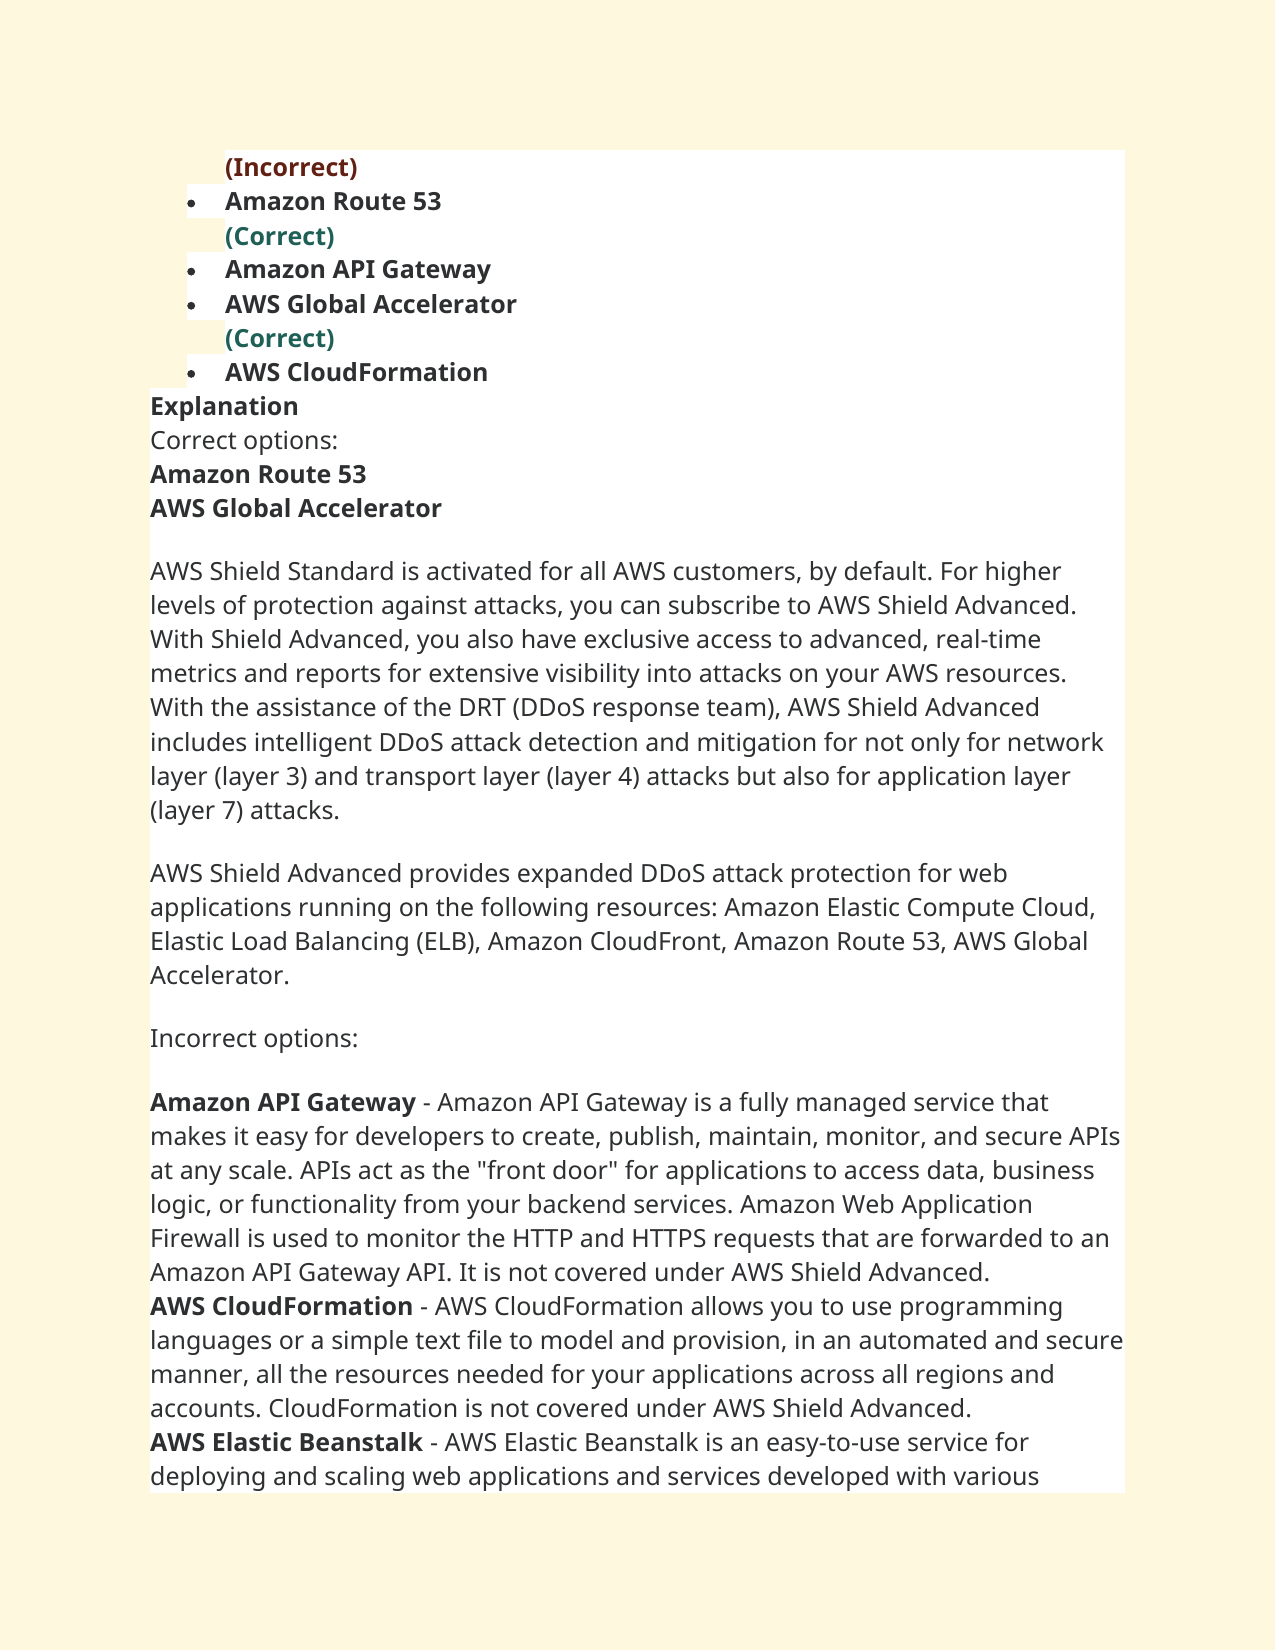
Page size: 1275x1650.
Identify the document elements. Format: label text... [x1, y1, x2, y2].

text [150, 1425, 1125, 1493]
text AWS Shield Advanced provides expanded DDoS attack protection for web applications running on the following resources: Amazon Elastic Compute Cloud, Elastic Load Balancing (ELB), Amazon CloudFront, Amazon Route 53, AWS Global Accelerator. [150, 856, 1125, 992]
text Amazon API Gateway - Amazon API Gateway is a fully managed service that makes it easy for developers to create, publish, maintain, monitor, and secure APIs at any scale. APIs act as the "front door" for applications to access data, business logic, or functionality from your backend services. Amazon Web Application Firewall is used to monitor the HTTP and HTTPS requests that are forwarded to an Amazon API Gateway API. It is not covered under AWS Shield Advanced. [150, 1084, 1125, 1288]
text AWS CloudFormation - AWS CloudFormation allows you to use programming languages or a simple text file to model and provision, in an automated and secure manner, all the resources needed for your applications across all regions and accounts. CloudFormation is not covered under AWS Shield Advanced. [150, 1288, 1125, 1425]
text (Correct) [225, 218, 1125, 252]
list Amazon API Gateway [187, 252, 1125, 286]
text AWS Global Accelerator [150, 491, 1125, 525]
text Incorrect options: [150, 1021, 1125, 1055]
text (Incorrect) [225, 150, 1125, 184]
list Amazon Route 53 [187, 184, 1125, 218]
list AWS Global Accelerator [187, 286, 1125, 320]
list AWS CloudFormation [187, 354, 1125, 388]
text Correct options: [150, 422, 1125, 457]
subtitle Explanation [150, 388, 1125, 422]
text (Correct) [225, 320, 1125, 354]
text AWS Shield Standard is activated for all AWS customers, by default. For higher levels of protection against attacks, you can subscribe to AWS Shield Advanced. With Shield Advanced, you also have exclusive access to advanced, real-time metrics and reports for extensive visibility into attacks on your AWS resources. With the assistance of the DRT (DDoS response team), AWS Shield Advanced includes intelligent DDoS attack detection and mitigation for not only for network layer (layer 3) and transport layer (layer 4) attacks but also for application layer (layer 7) attacks. [150, 554, 1125, 826]
text Amazon Route 53 [150, 457, 1125, 491]
